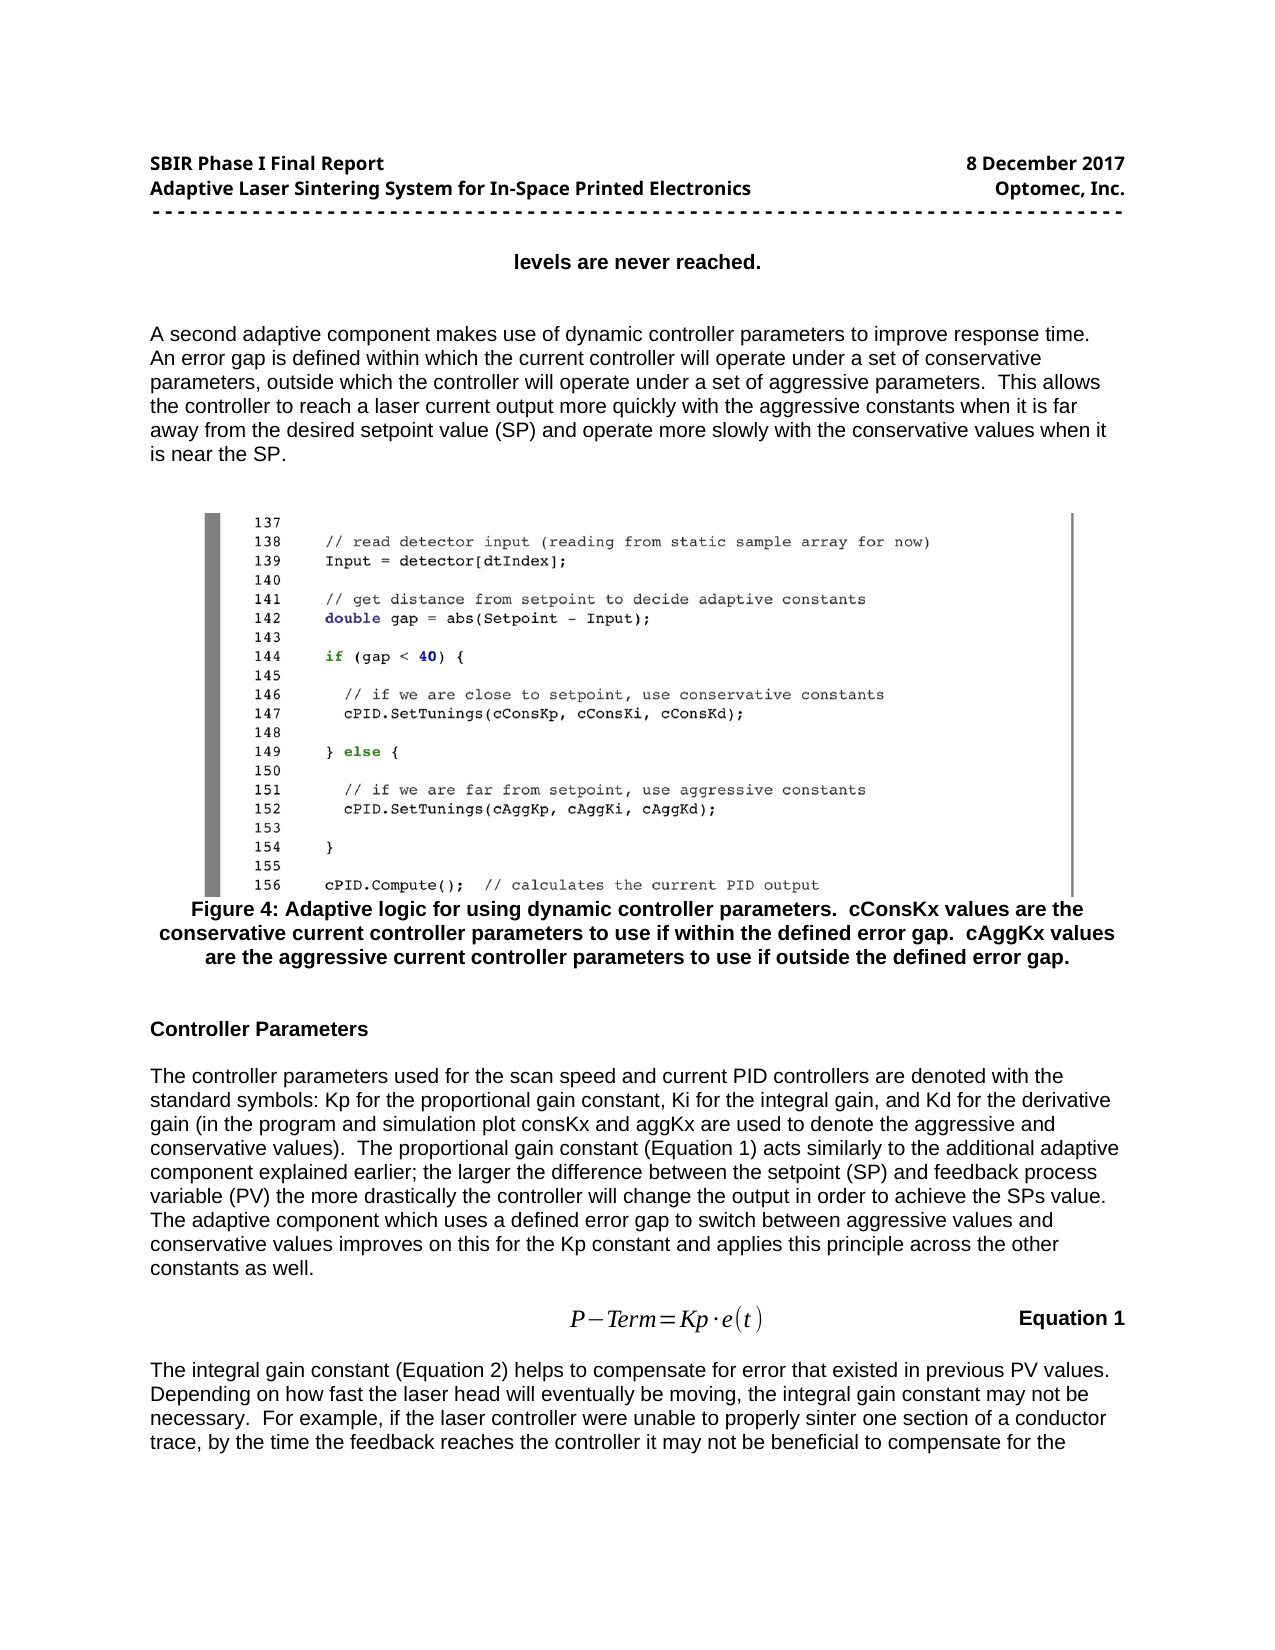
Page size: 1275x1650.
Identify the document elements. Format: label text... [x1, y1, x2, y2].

text The controller parameters used for the scan speed and current PID controllers are denoted with the standard symbols: Kp for the proportional gain constant, Ki for the integral gain, and Kd for the derivative gain (in the program and simulation plot consKx and aggKx are used to denote the aggressive and conservative values). The proportional gain constant (Equation 1) acts similarly to the additional adaptive component explained earlier; the larger the difference between the setpoint (SP) and feedback process variable (PV) the more drastically the controller will change the output in order to achieve the SPs value. The adaptive component which uses a defined error gap to switch between aggressive values and conservative values improves on this for the Kp constant and applies this principle across the other constants as well. [150, 1064, 1125, 1280]
text Equation 1 [150, 1304, 1125, 1334]
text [150, 1358, 1125, 1454]
picture [150, 513, 1125, 897]
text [150, 250, 1125, 274]
text A second adaptive component makes use of dynamic controller parameters to improve response time. An error gap is defined within which the current controller will operate under a set of conservative parameters, outside which the controller will operate under a set of aggressive parameters. This allows the controller to reach a laser current output more quickly with the aggressive constants when it is far away from the desired setpoint value (SP) and operate more slowly with the conservative values when it is near the SP. [150, 322, 1125, 465]
text Controller Parameters [150, 1016, 1125, 1040]
text Figure 4: Adaptive logic for using dynamic controller parameters. cConsKx values are the conservative current controller parameters to use if within the defined error gap. cAggKx values are the aggressive current controller parameters to use if outside the defined error gap. [150, 897, 1125, 968]
